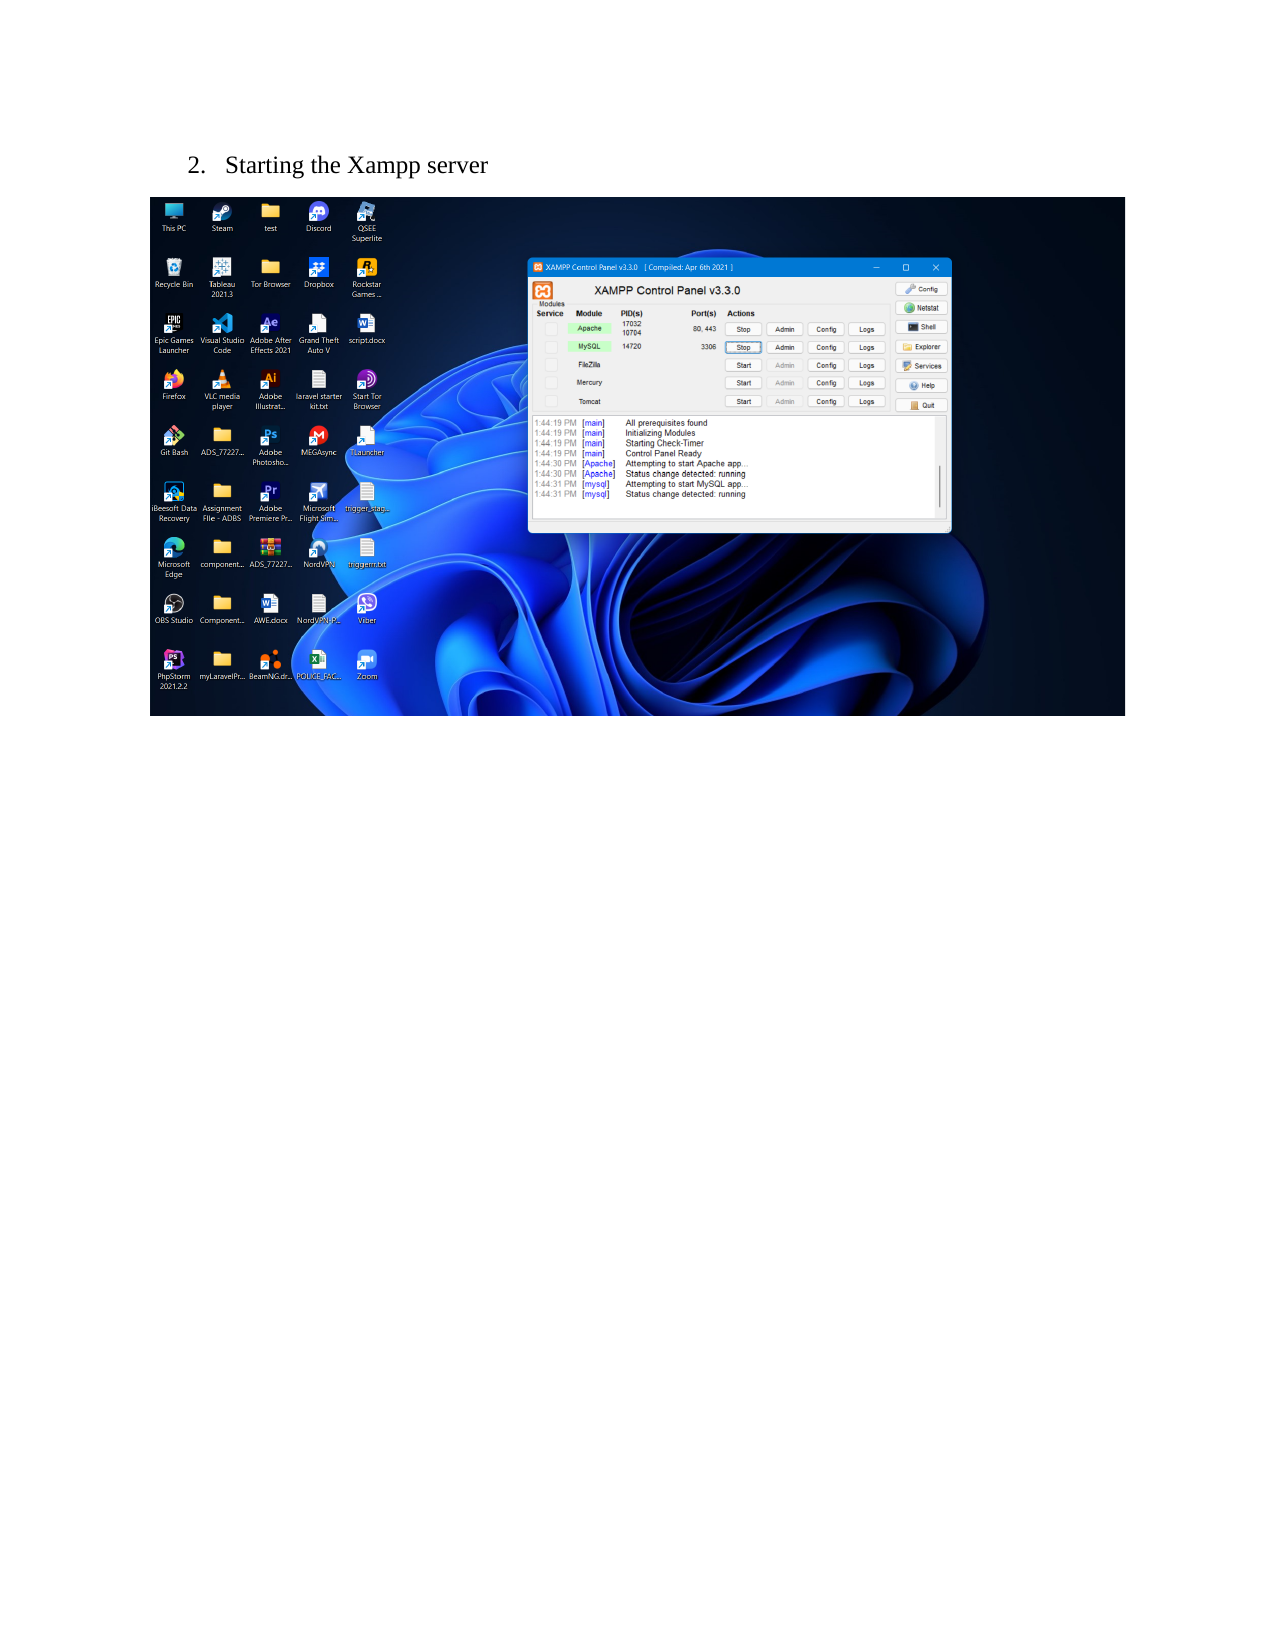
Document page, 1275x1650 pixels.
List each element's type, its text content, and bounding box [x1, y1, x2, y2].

list Starting the Xampp server [187, 150, 1125, 179]
picture [150, 197, 1125, 716]
